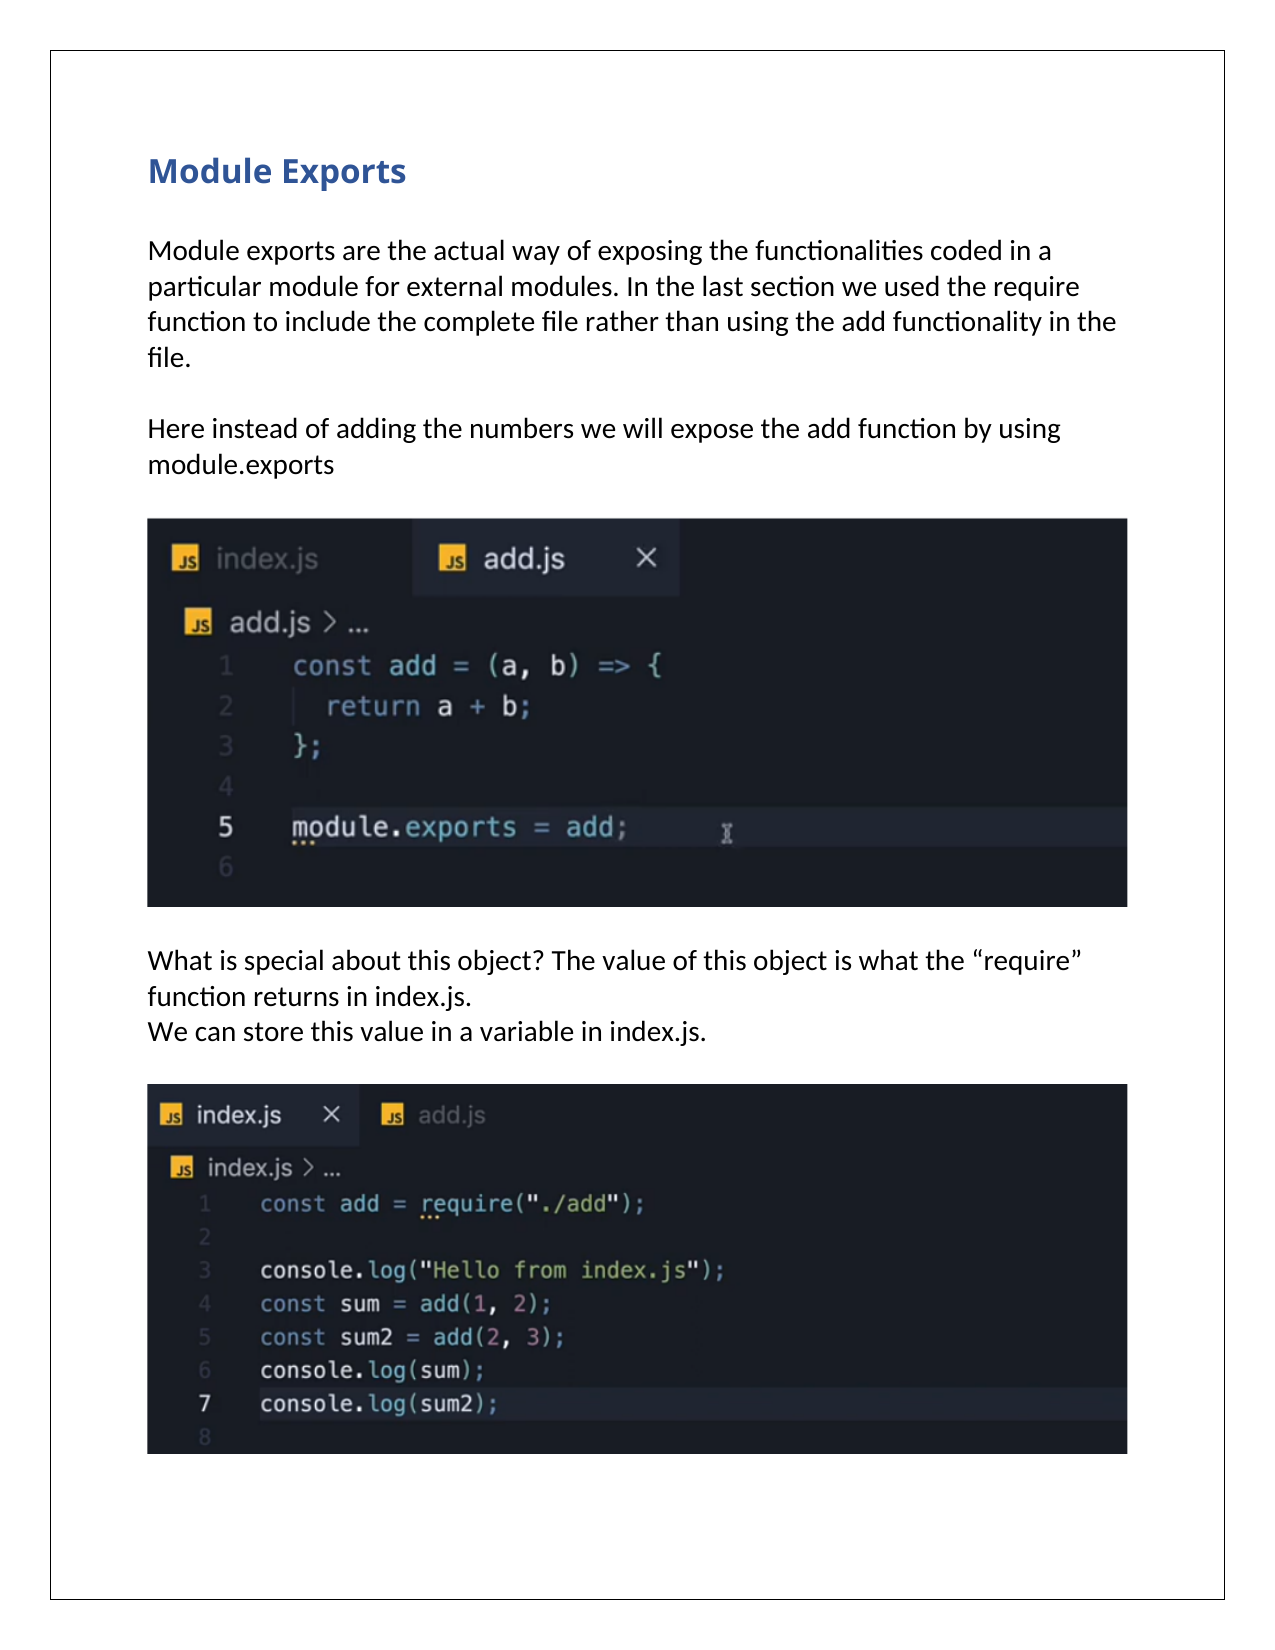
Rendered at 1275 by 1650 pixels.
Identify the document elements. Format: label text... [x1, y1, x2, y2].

text We can store this value in a variable in index.js. [147, 1013, 1127, 1049]
picture [147, 1084, 1128, 1454]
text What is special about this object? The value of this object is what the “require” function returns in index.js. [147, 942, 1127, 1013]
subtitle Module Exports [147, 147, 1127, 193]
text Here instead of adding the numbers we will expose the add function by using module.exports [147, 410, 1127, 481]
picture [147, 517, 1128, 907]
text Module exports are the actual way of exposing the functionalities coded in a particular module for external modules. In the last section we used the require function to include the complete file rather than using the add functionality in the file. [147, 232, 1127, 374]
